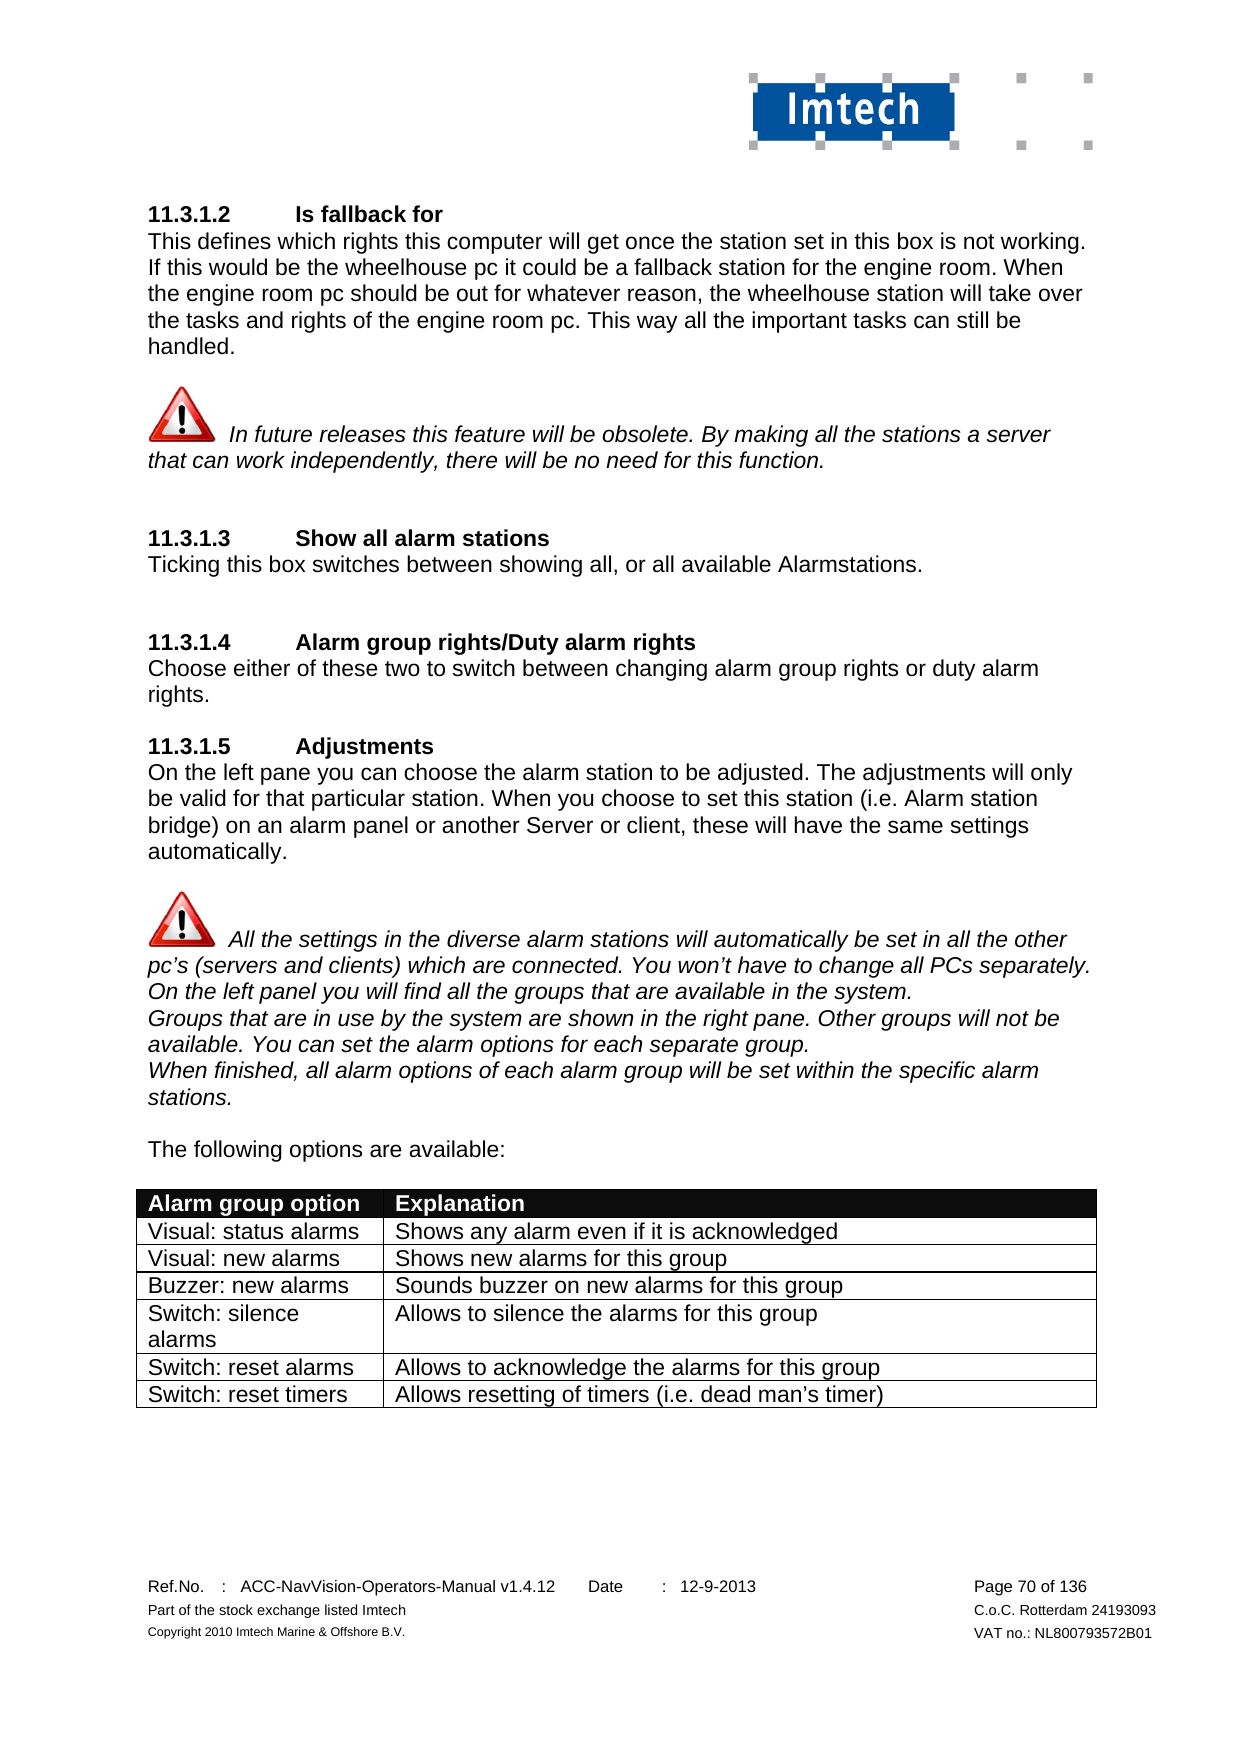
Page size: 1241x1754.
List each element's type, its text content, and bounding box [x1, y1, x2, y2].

text When finished, all alarm options of each alarm group will be set within the specific alarm stations. [148, 1057, 1093, 1110]
picture [147, 385, 216, 442]
table_header Alarm group option [137, 1190, 383, 1217]
table_cell Allows resetting of timers (i.e. dead man’s timer) [384, 1381, 1096, 1407]
table_header Explanation [384, 1190, 1096, 1217]
subtitle Alarm group rights/Duty alarm rights [148, 629, 1093, 655]
text The following options are available: [148, 1136, 1093, 1163]
table_cell Visual: status alarms [137, 1218, 383, 1244]
table_cell Visual: new alarms [137, 1245, 383, 1271]
text All the settings in the diverse alarm stations will automatically be set in all the other pc’s (servers and clients) which are connected. You won’t have to change all PCs separately. On the left panel you will find all the groups that are available in the system. Groups that are in use by the system are shown in the right pane. Other groups will not be available. You can set the alarm options for each separate group. [148, 891, 1093, 1057]
text In future releases this feature will be obsolete. By making all the stations a server that can work independently, there will be no need for this function. [148, 386, 1093, 473]
text This defines which rights this computer will get once the station set in this box is not working. If this would be the wheelhouse pc it could be a fallback station for the engine room. When the engine room pc should be out for whatever reason, the wheelhouse station will take over the tasks and rights of the engine room pc. This way all the important tasks can still be handled. [148, 228, 1093, 359]
picture [748, 73, 1093, 150]
text On the left pane you can choose the alarm station to be adjusted. The adjustments will only be valid for that particular station. When you choose to set this station (i.e. Alarm station bridge) on an alarm panel or another Server or client, these will have the same settings automatically. [148, 759, 1093, 864]
picture [147, 890, 216, 947]
table_cell Shows new alarms for this group [384, 1245, 1096, 1271]
text Choose either of these two to switch between changing alarm group rights or duty alarm rights. [148, 655, 1093, 708]
subtitle Adjustments [148, 733, 1093, 759]
text Ticking this box switches between showing all, or all available Alarmstations. [148, 551, 1093, 577]
table_cell Switch: reset timers [137, 1381, 383, 1407]
subtitle Show all alarm stations [148, 524, 1093, 551]
table_cell Switch: silence alarms [137, 1300, 383, 1352]
table_cell Sounds buzzer on new alarms for this group [384, 1273, 1096, 1299]
subtitle Is fallback for [148, 201, 1093, 228]
table_cell Shows any alarm even if it is acknowledged [384, 1218, 1096, 1244]
table_cell Buzzer: new alarms [137, 1273, 383, 1299]
table_cell Allows to silence the alarms for this group [384, 1300, 1096, 1352]
table_cell Switch: reset alarms [137, 1354, 383, 1380]
table_cell Allows to acknowledge the alarms for this group [384, 1354, 1096, 1380]
